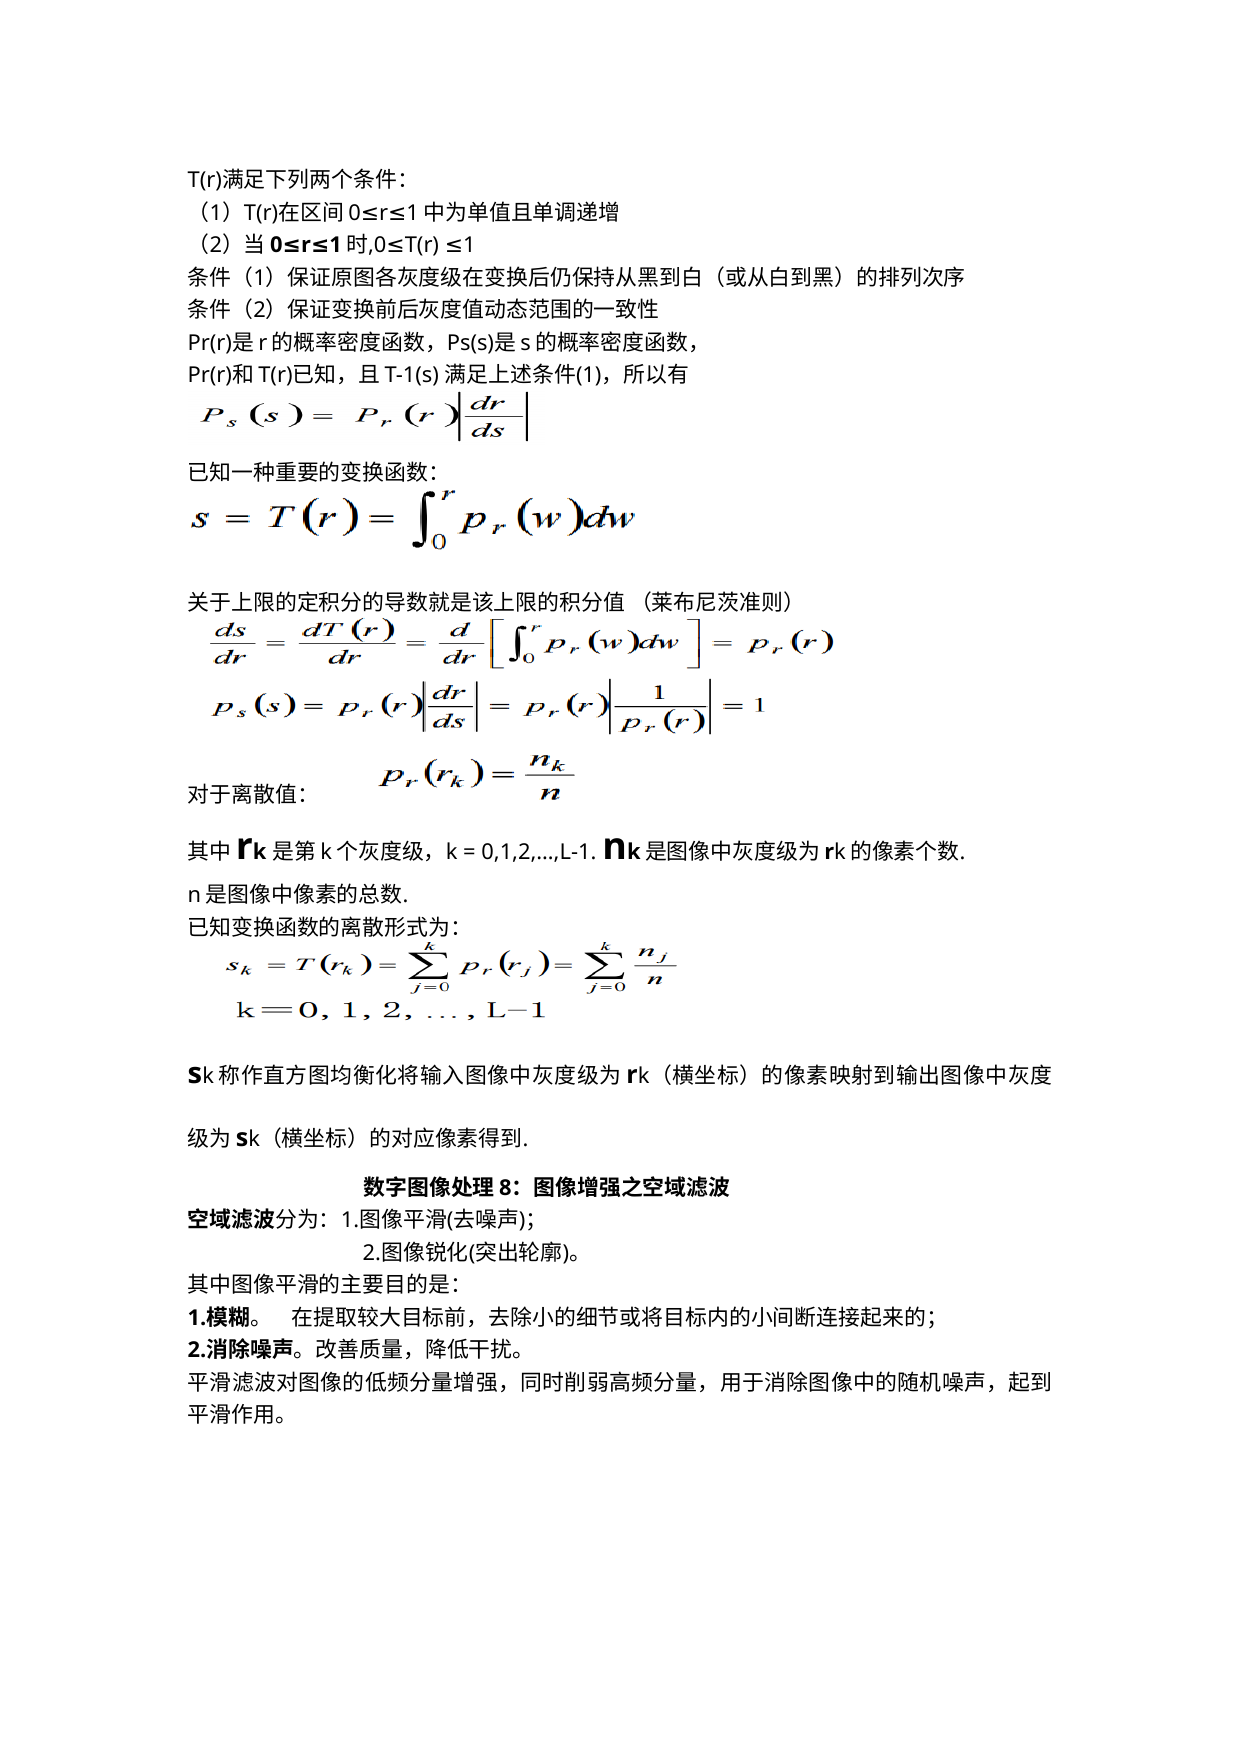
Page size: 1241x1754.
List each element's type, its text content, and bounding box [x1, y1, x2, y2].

text T(r)满足下列两个条件： [187, 162, 1053, 194]
text 1.模糊。 在提取较大目标前，去除小的细节或将目标内的小间断连接起来的； [187, 1299, 1053, 1332]
text 已知变换函数的离散形式为： [187, 909, 1053, 942]
picture [187, 487, 649, 553]
text sk称作直方图均衡化将输入图像中灰度级为rk（横坐标）的像素映射到输出图像中灰度级为sk（横坐标）的对应像素得到. [187, 1039, 1053, 1169]
text 已知一种重要的变换函数： [187, 454, 1053, 487]
text 2.图像锐化(突出轮廓)。 [187, 1234, 1053, 1267]
picture [187, 942, 708, 1022]
text Pr(r)和T(r)已知，且T-1(s) 满足上述条件(1)，所以有 [187, 357, 1053, 389]
text 其中rk 是第k个灰度级，k = 0,1,2,…,L-1. nk是图像中灰度级为rk的像素个数. [187, 812, 1053, 877]
text 条件（2）保证变换前后灰度值动态范围的一致性 [187, 292, 1053, 324]
text Pr(r)是r的概率密度函数，Ps(s)是s的概率密度函数， [187, 324, 1053, 357]
text 其中图像平滑的主要目的是： [187, 1267, 1053, 1299]
picture [187, 617, 852, 735]
text 平滑滤波对图像的低频分量增强，同时削弱高频分量，用于消除图像中的随机噪声，起到平滑作用。 [187, 1364, 1053, 1429]
text n是图像中像素的总数. [187, 877, 1053, 909]
text 空域滤波分为：1.图像平滑(去噪声)； [187, 1202, 1053, 1234]
text （1）T(r)在区间0≤r≤1中为单值且单调递增 [187, 194, 1053, 227]
text 2.消除噪声。改善质量，降低干扰。 [187, 1332, 1053, 1364]
text 条件（1）保证原图各灰度级在变换后仍保持从黑到白（或从白到黑）的排列次序 [187, 259, 1053, 292]
picture [187, 389, 546, 445]
picture [372, 750, 609, 802]
text 数字图像处理8：图像增强之空域滤波 [187, 1169, 1053, 1202]
text （2）当0≤r≤1时,0≤T(r) ≤1 [187, 227, 1053, 259]
text 对于离散值： [187, 747, 1053, 812]
text 关于上限的定积分的导数就是该上限的积分值 （莱布尼茨准则） [187, 584, 1053, 617]
